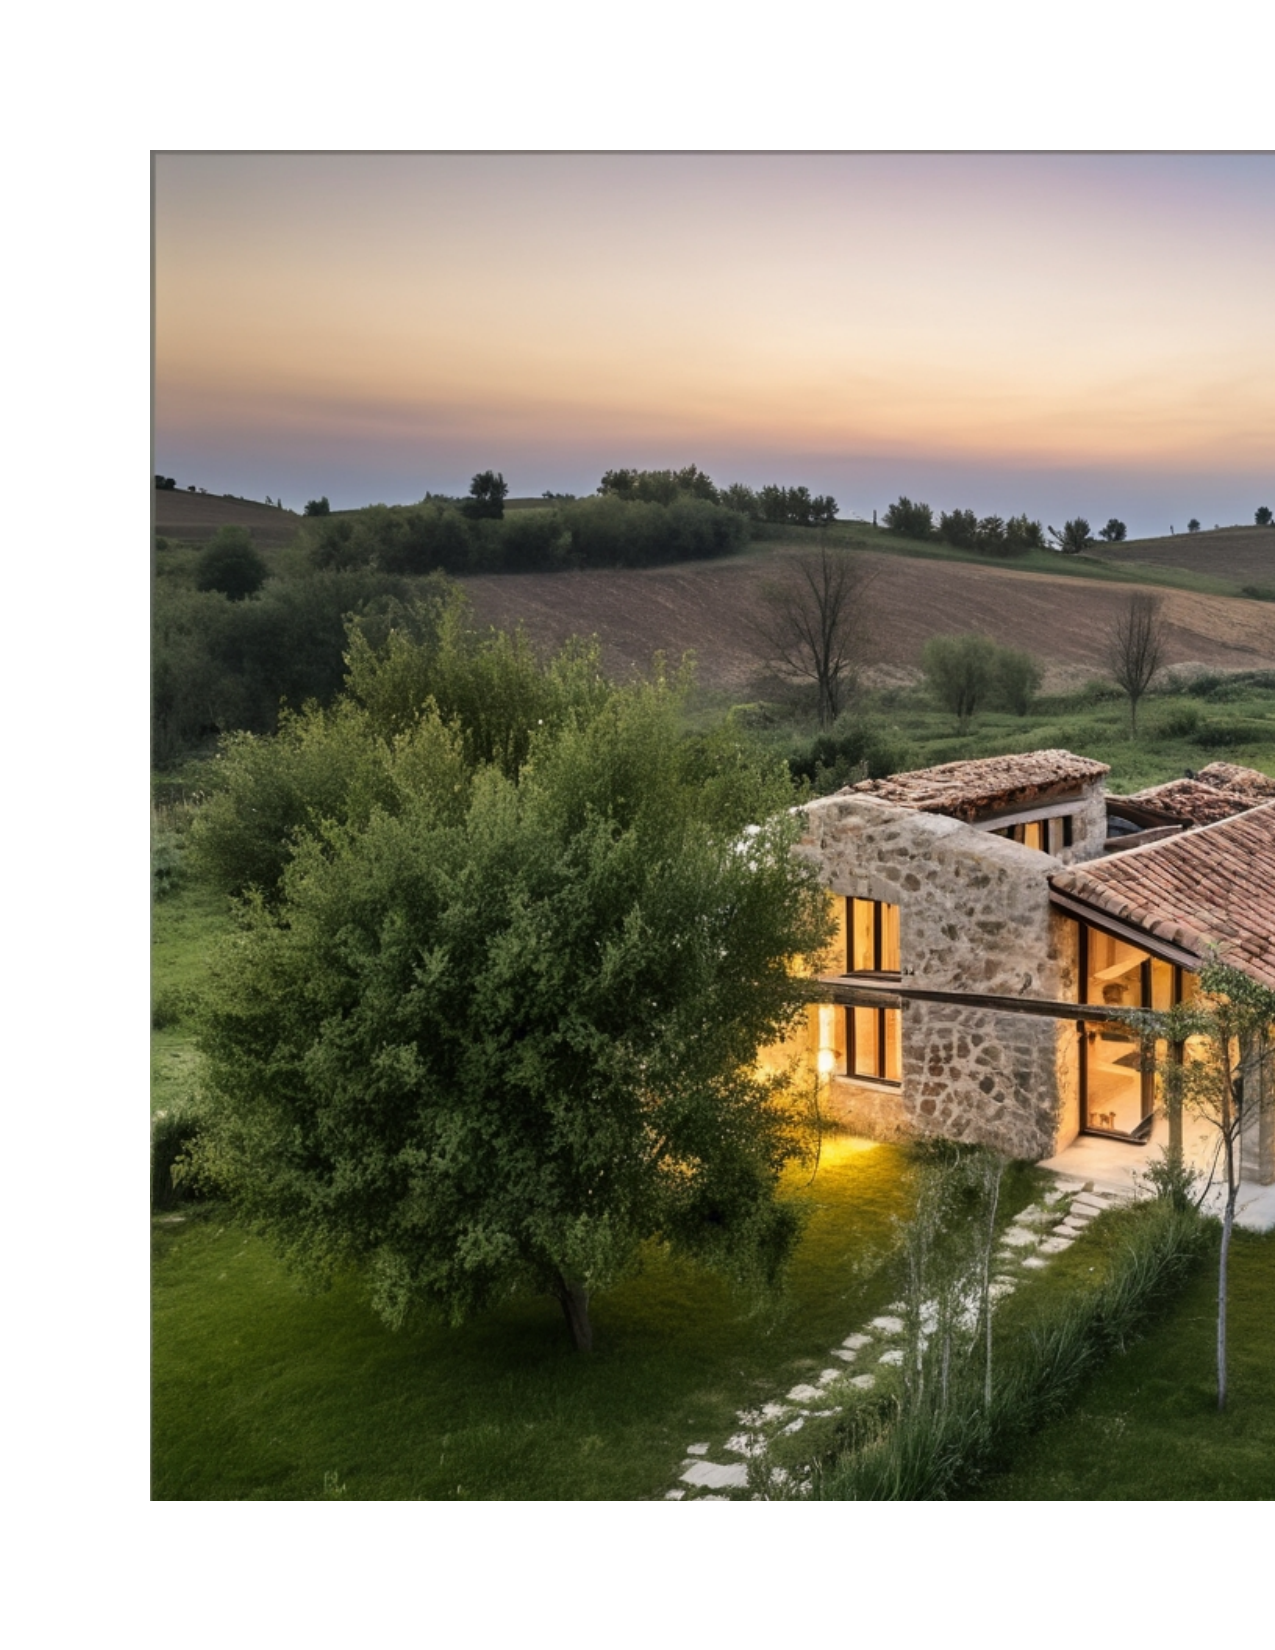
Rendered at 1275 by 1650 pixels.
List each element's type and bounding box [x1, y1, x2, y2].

picture [150, 150, 1275, 1501]
